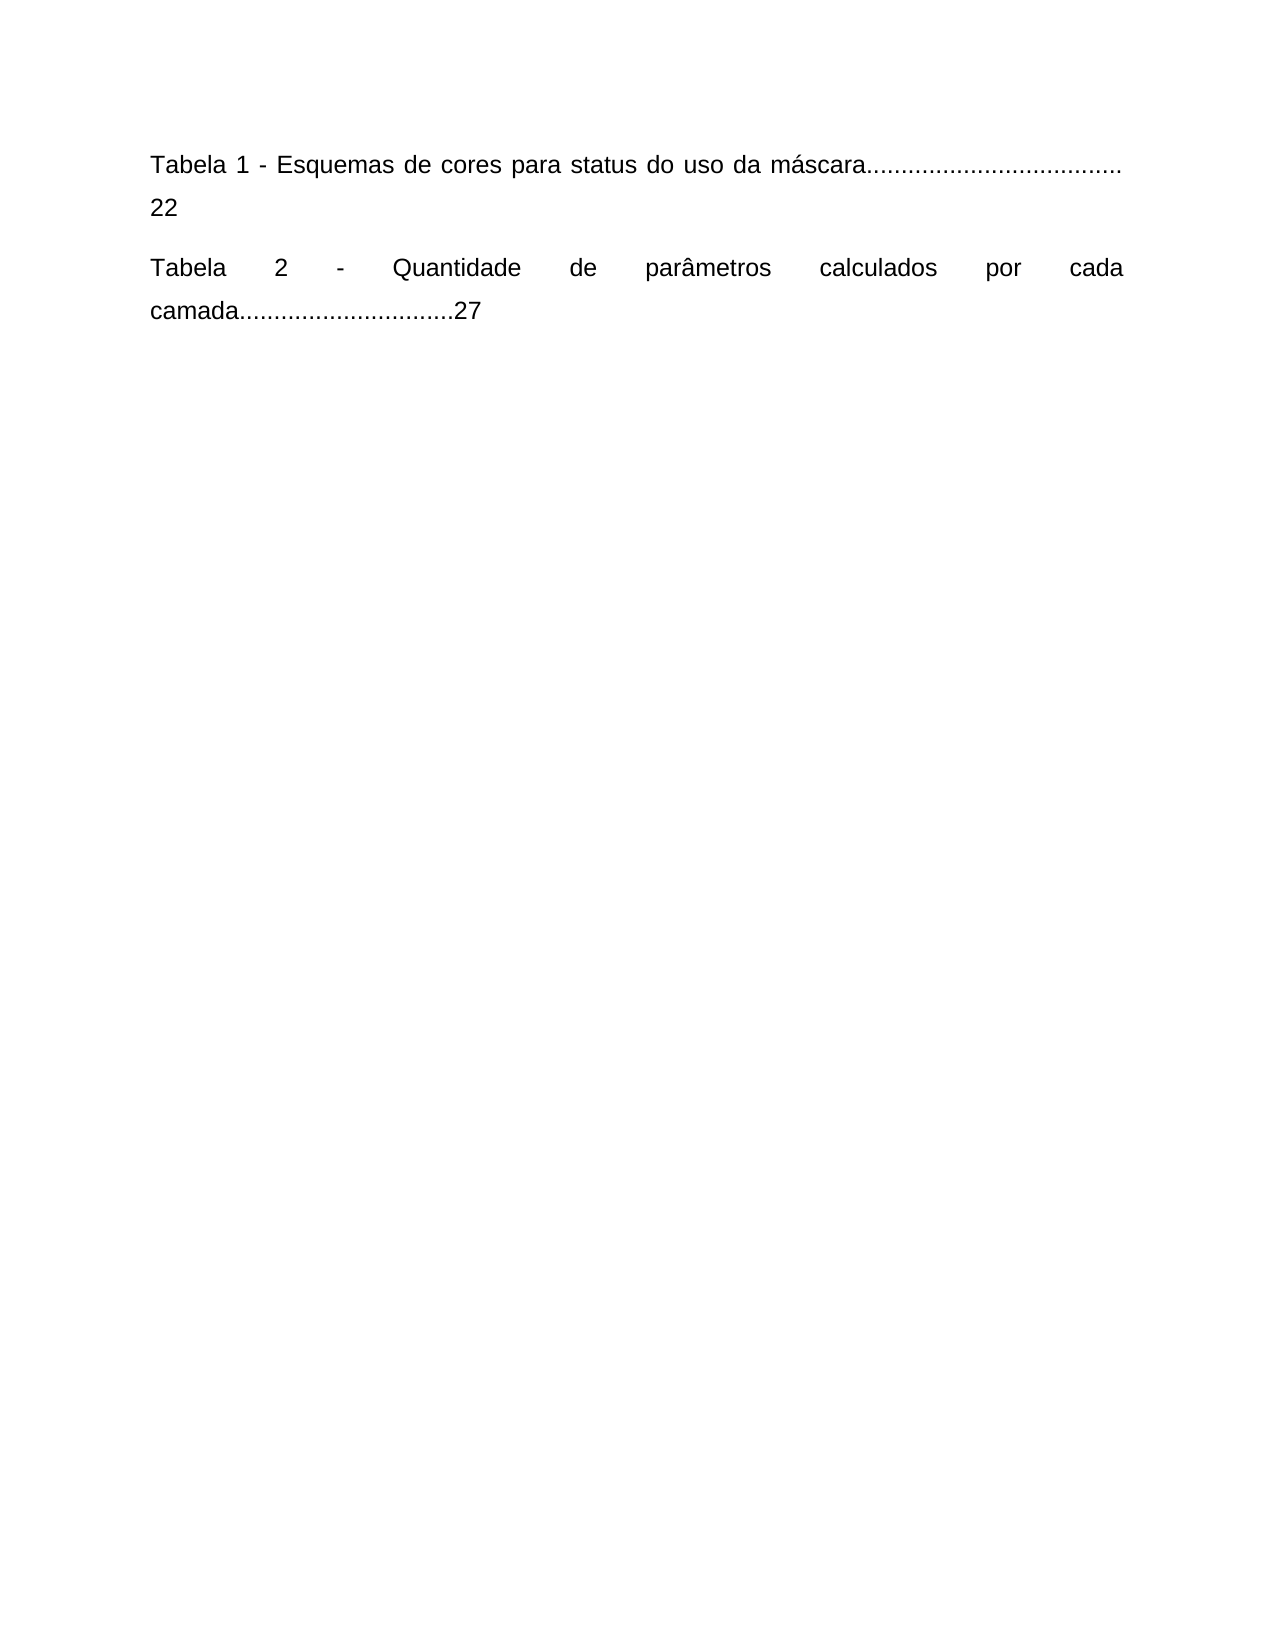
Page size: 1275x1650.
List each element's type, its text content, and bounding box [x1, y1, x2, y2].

text Tabela 2 - Quantidade de parâmetros calculados por cada camada...............................27 [150, 253, 1125, 325]
text Tabela 1 - Esquemas de cores para status do uso da máscara..................................... 22 [150, 150, 1125, 222]
